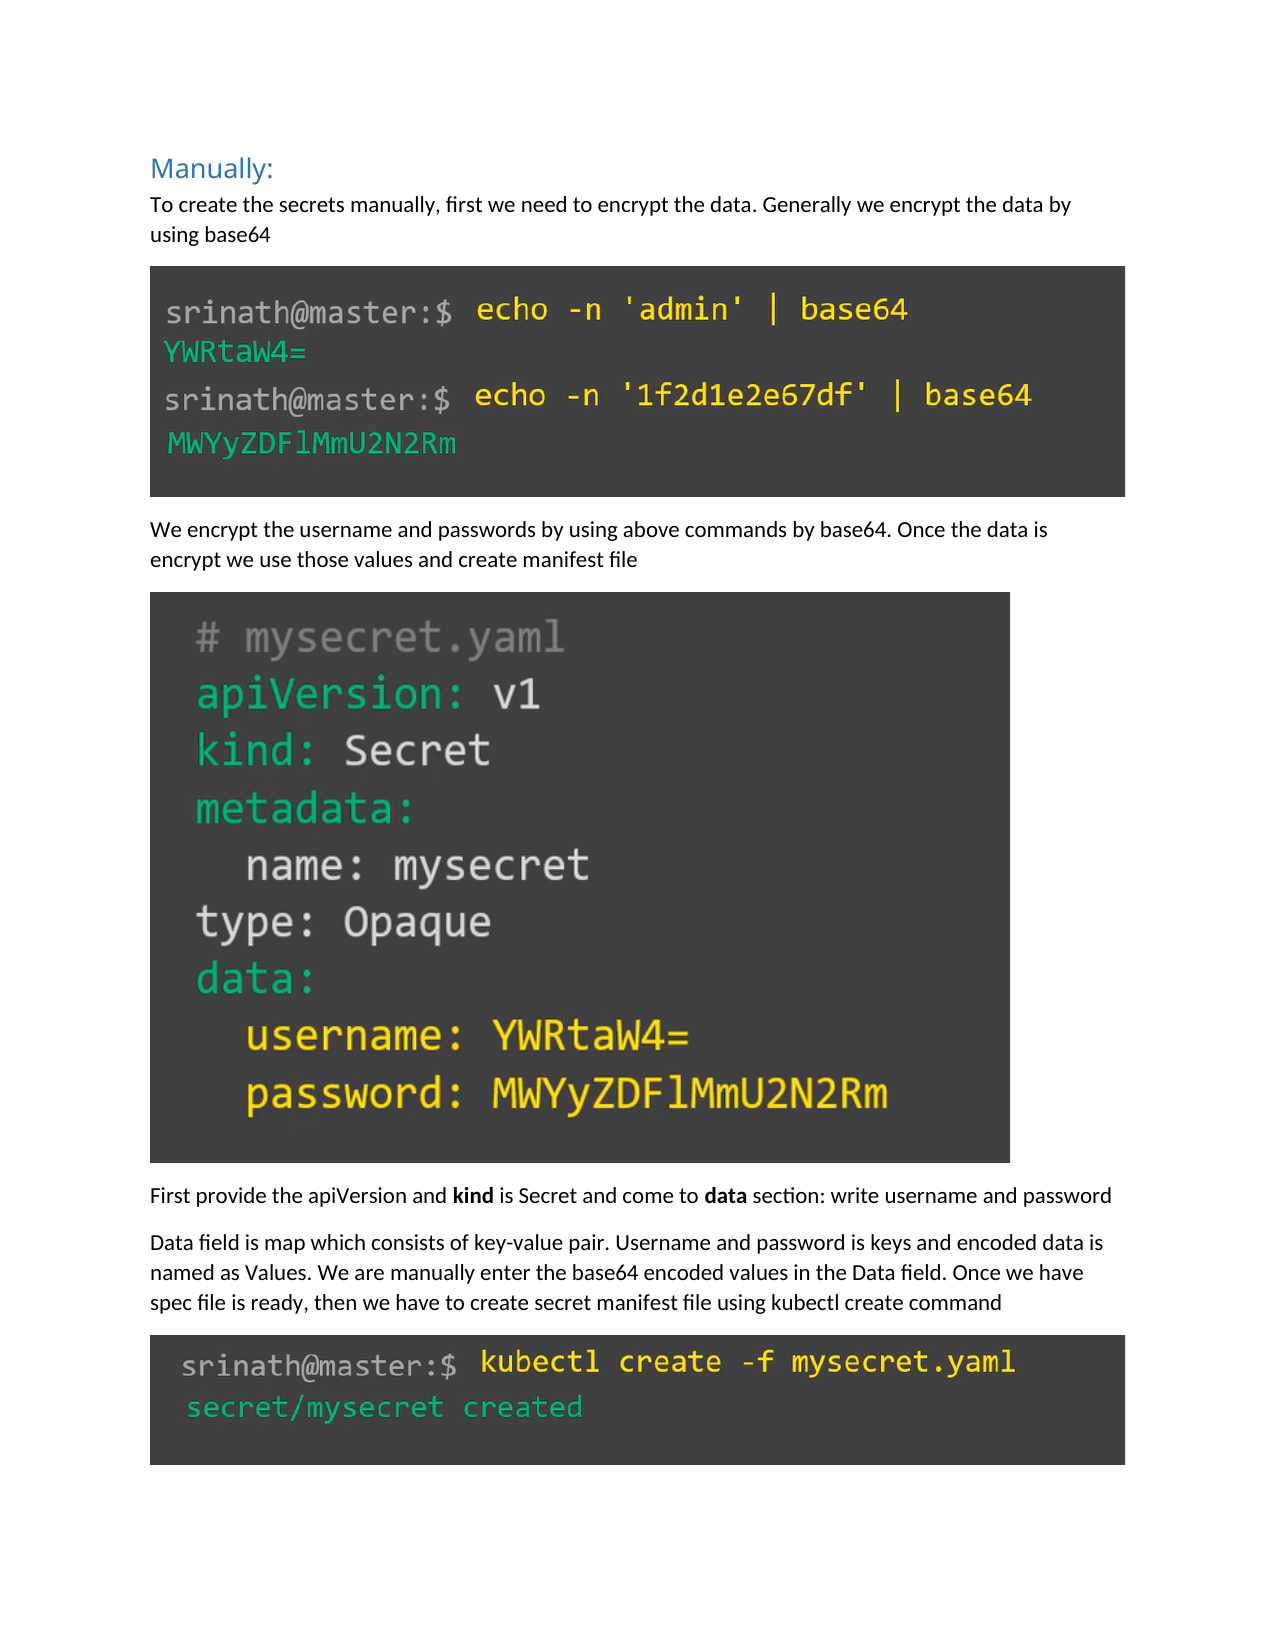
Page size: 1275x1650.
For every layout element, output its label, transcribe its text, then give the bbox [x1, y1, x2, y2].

picture [150, 266, 1125, 497]
picture [150, 1335, 1125, 1465]
subtitle Manually: [150, 150, 1125, 187]
picture [150, 592, 1011, 1163]
text Data field is map which consists of key-value pair. Username and password is keys and encoded data is named as Values. We are manually enter the base64 encoded values in the Data field. Once we have spec file is ready, then we have to create secret manifest file using kubectl create command [150, 1228, 1125, 1316]
text To create the secrets manually, first we need to encrypt the data. Generally we encrypt the data by using base64 [150, 190, 1125, 248]
text First provide the apiVersion and kind is Secret and come to data section: write username and password [150, 1181, 1125, 1209]
text We encrypt the username and passwords by using above commands by base64. Once the data is encrypt we use those values and create manifest file [150, 515, 1125, 573]
